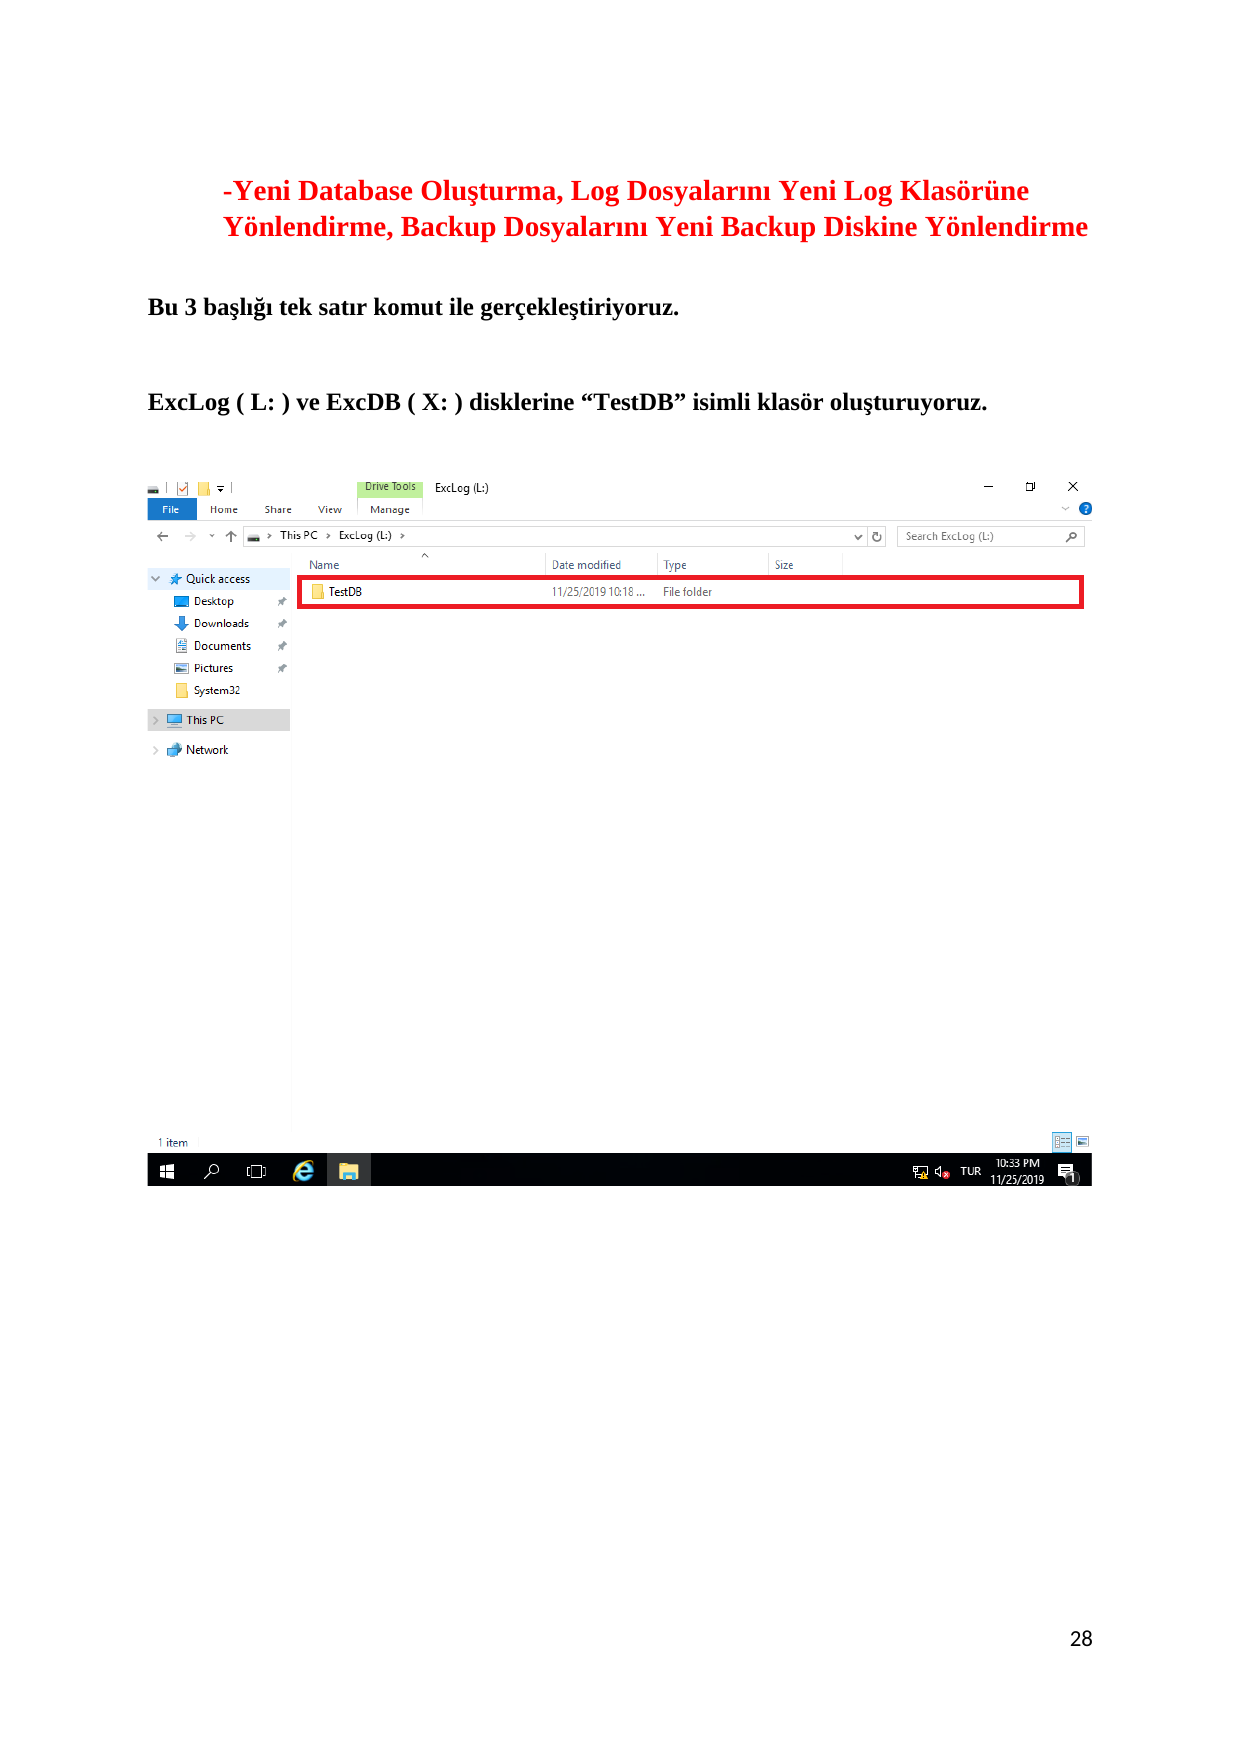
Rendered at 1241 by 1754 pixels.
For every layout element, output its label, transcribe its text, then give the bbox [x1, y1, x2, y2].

text ExcLog ( L: ) ve ExcDB ( X: ) disklerine “TestDB” isimli klasör oluşturuyoruz. [148, 387, 1093, 416]
subtitle -Yeni Database Oluşturma, Log Dosyalarını Yeni Log Klasörüne Yönlendirme, Backup Dosyalarını Yeni Backup Diskine Yönlendirme [223, 173, 1093, 242]
text Bu 3 başlığı tek satır komut ile gerçekleştiriyoruz. [148, 292, 1093, 321]
picture [147, 482, 1092, 1186]
